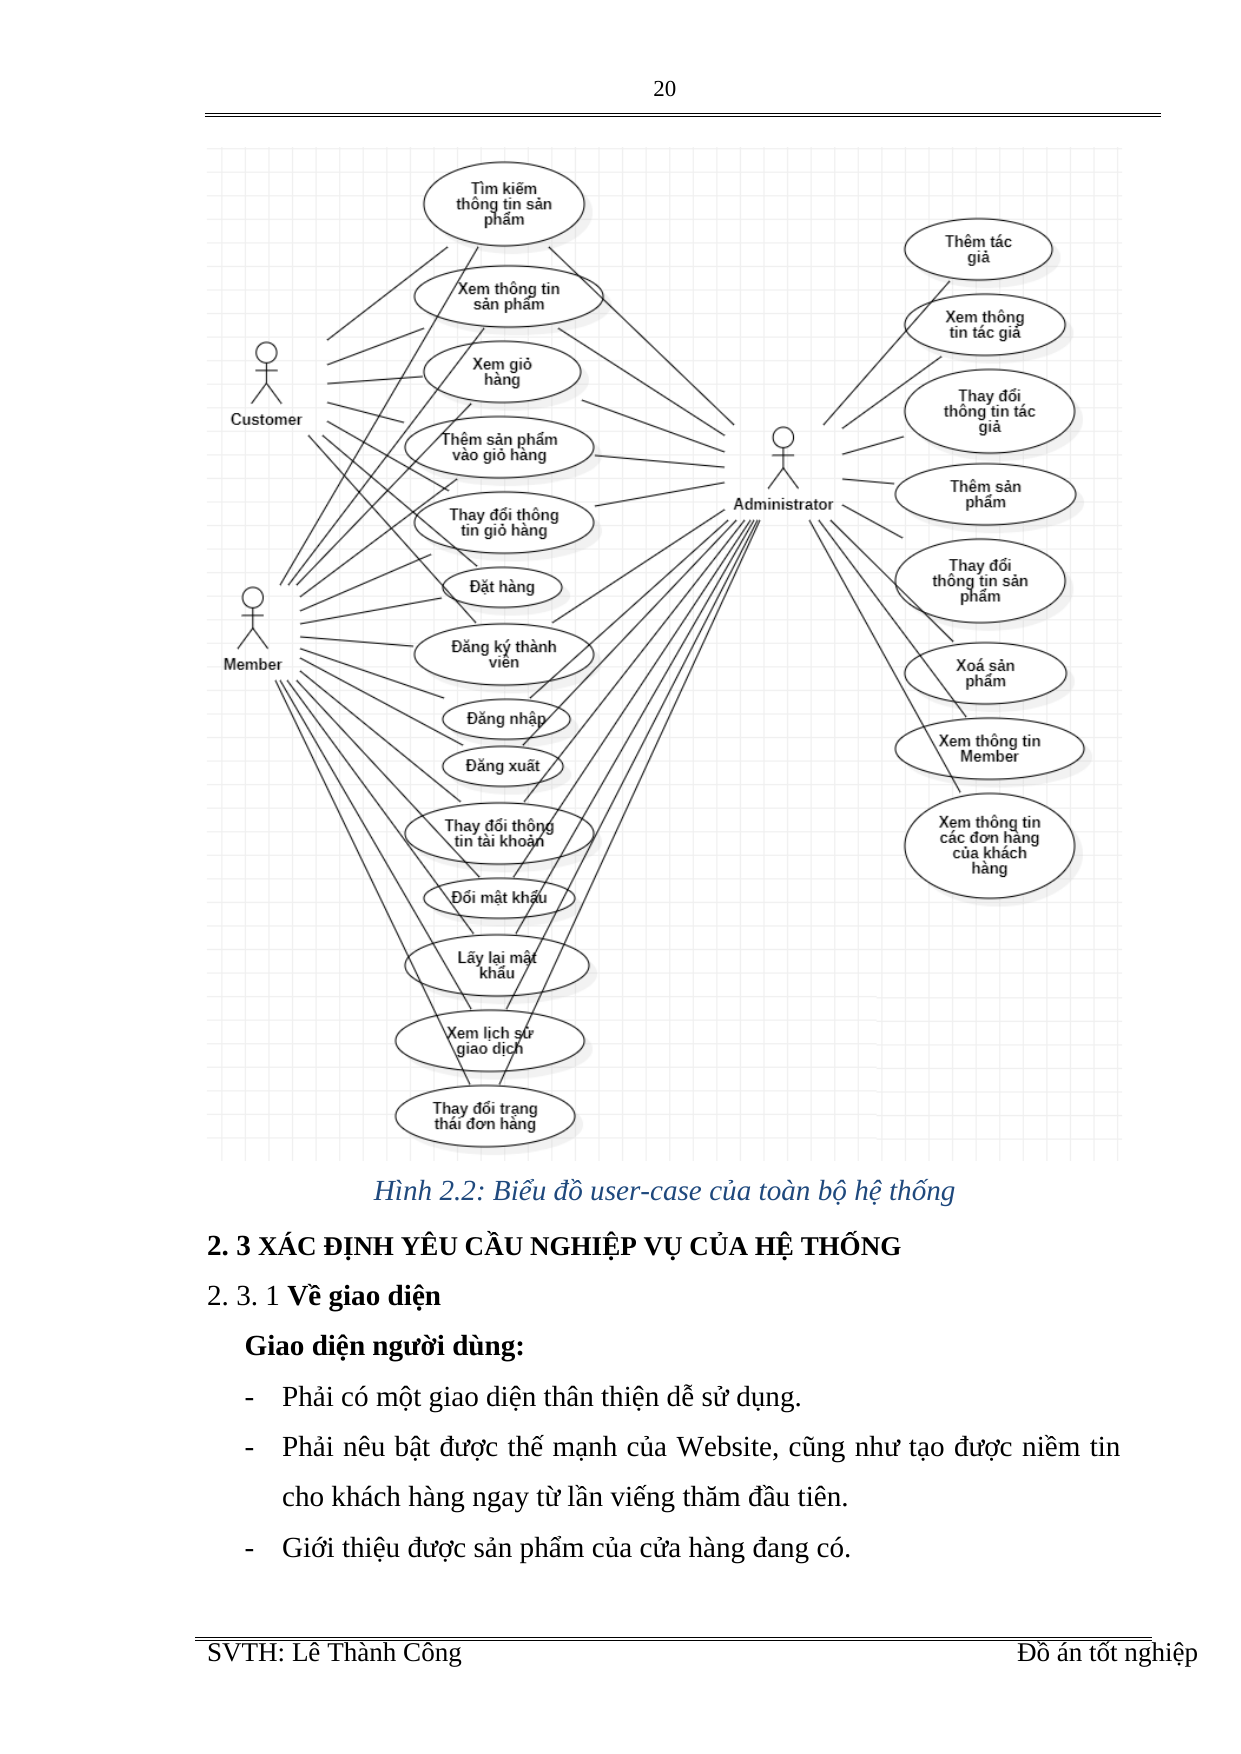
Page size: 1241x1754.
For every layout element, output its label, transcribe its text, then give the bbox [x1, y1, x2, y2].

subtitle Xác định yêu cầu nghiệp vụ của hệ thống [207, 1228, 1122, 1261]
list Phải nêu bật được thế mạnh của Website, cũng như tạo được niềm tin cho khách hàng ngay từ lần viếng thăm đầu tiên. [244, 1429, 1122, 1513]
list Phải có một giao diện thân thiện dễ sử dụng. [244, 1379, 1122, 1412]
text Giao diện người dùng: [207, 1328, 1122, 1362]
picture [206, 147, 1123, 1161]
subtitle Về giao diện [207, 1278, 1122, 1312]
list Giới thiệu được sản phẩm của cửa hàng đang có. [244, 1530, 1122, 1563]
